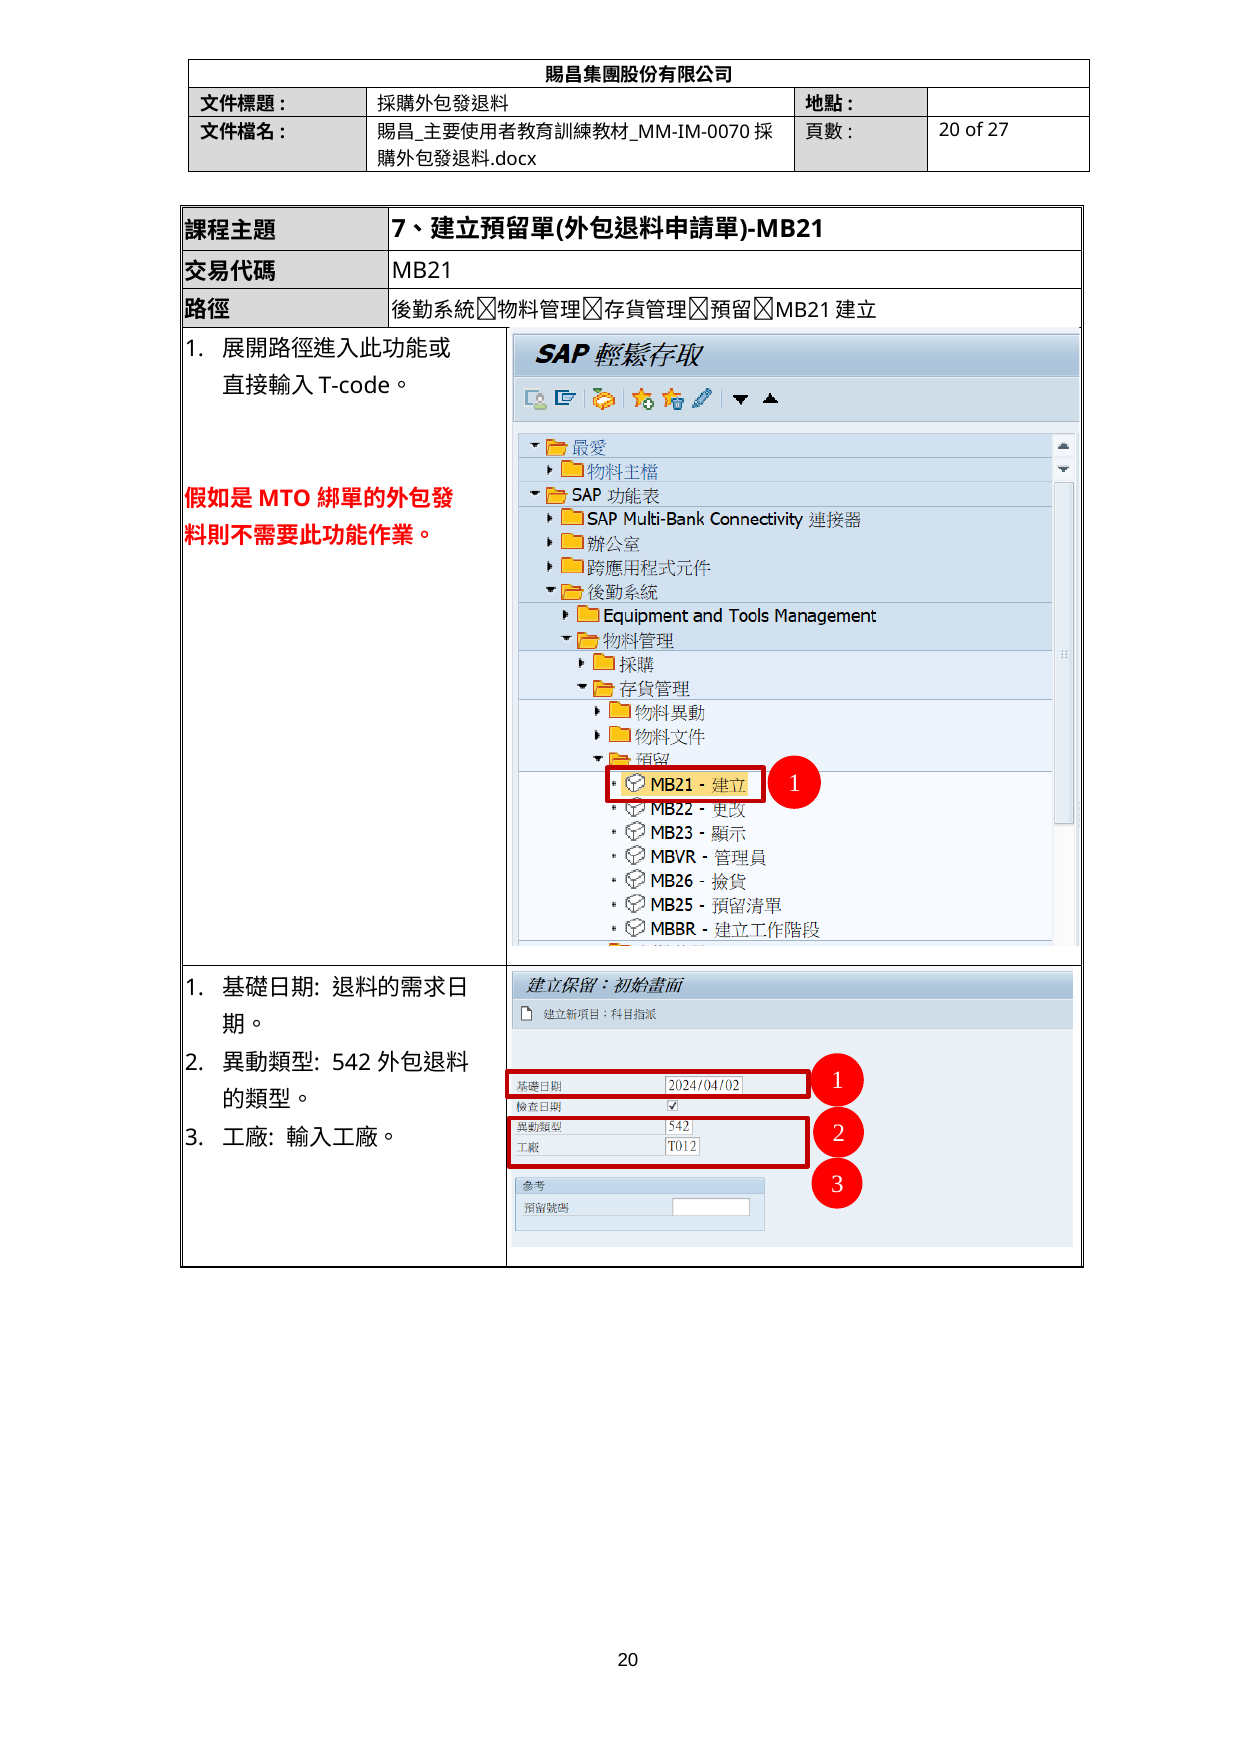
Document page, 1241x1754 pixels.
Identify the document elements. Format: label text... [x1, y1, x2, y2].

table_cell 展開路徑進入此功能或直接輸入T-code。 假如是MTO 綁單的外包發料則不需要此功能作業。 [183, 328, 506, 965]
table_cell 基礎日期: 退料的需求日期。 異動類型: 542 外包退料的類型。 工廠: 輸入工廠。 [183, 966, 506, 1266]
table_cell 交易代碼 [183, 251, 388, 288]
picture [509, 1074, 806, 1094]
table_cell MB21 [389, 251, 1081, 288]
table_cell [507, 966, 1081, 1266]
table_cell 路徑 [183, 289, 388, 327]
table_cell 後勤系統物料管理存貨管理預留MB21建立 [389, 289, 1081, 327]
table_header 課程主題 [183, 208, 388, 250]
table_cell [507, 328, 1081, 965]
picture [509, 966, 1073, 1247]
table_header 7、建立預留單(外包退料申請單)-MB21 [389, 208, 1081, 250]
picture [509, 327, 1080, 946]
picture [511, 1120, 805, 1164]
